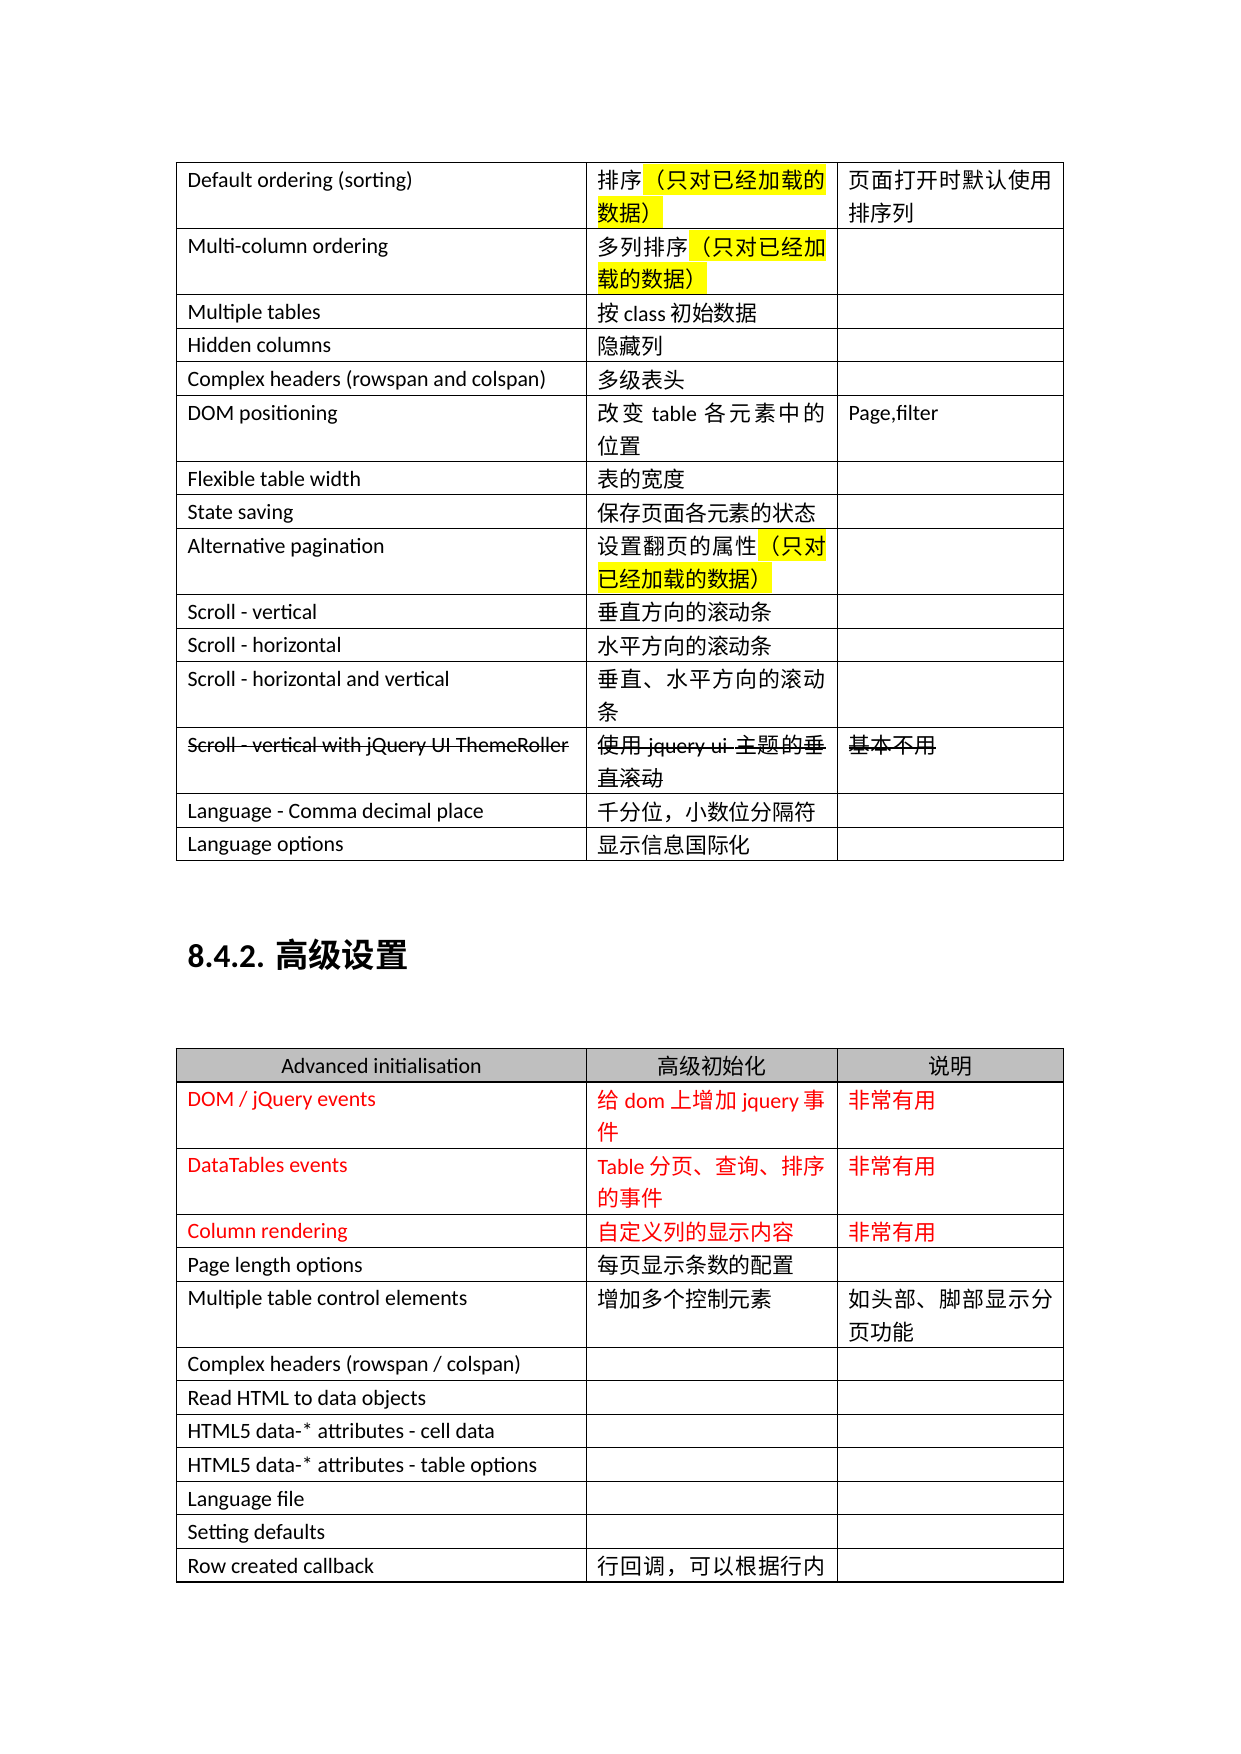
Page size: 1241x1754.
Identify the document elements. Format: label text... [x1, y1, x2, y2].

table_cell [838, 794, 1063, 827]
table_cell [838, 828, 1063, 860]
table_cell 设置翻页的属性（只对已经加载的数据） [587, 529, 837, 594]
table_cell 页面打开时默认使用排序列 [838, 163, 1063, 228]
table_cell 非常有用 [838, 1083, 1063, 1147]
table_cell 保存页面各元素的状态 [587, 495, 837, 528]
table_cell Table分页、查询、排序的事件 [587, 1149, 837, 1213]
table_cell Multi-column ordering [177, 229, 586, 294]
table_cell 多列排序（只对已经加载的数据） [587, 229, 837, 294]
table_cell 非常有用 [838, 1149, 1063, 1213]
table_cell [838, 529, 1063, 594]
table_cell [838, 329, 1063, 361]
table_cell [587, 1381, 837, 1414]
table_cell [587, 1415, 837, 1447]
table_cell [838, 362, 1063, 395]
table_cell [838, 629, 1063, 661]
table_cell 使用jquery ui 主题的垂直滚动 [587, 728, 837, 793]
table_cell Complex headers (rowspan / colspan) [177, 1348, 586, 1380]
table_cell Language options [177, 828, 586, 860]
table_cell Read HTML to data objects [177, 1381, 586, 1414]
table_cell Multiple tables [177, 295, 586, 328]
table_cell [177, 1549, 586, 1581]
table_cell 按class初始数据 [587, 295, 837, 328]
table_cell [838, 1381, 1063, 1414]
table_cell Alternative pagination [177, 529, 586, 594]
table_cell Page length options [177, 1248, 586, 1281]
table_cell DOM positioning [177, 396, 586, 461]
table_cell Language - Comma decimal place [177, 794, 586, 827]
table_header Advanced initialisation [177, 1049, 586, 1081]
table_cell 基本不用 [838, 728, 1063, 793]
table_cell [587, 1549, 837, 1581]
table_cell 垂直方向的滚动条 [587, 595, 837, 627]
table_cell Flexible table width [177, 462, 586, 494]
table_cell 隐藏列 [587, 329, 837, 361]
table_cell 非常有用 [838, 1215, 1063, 1247]
table_cell [838, 1348, 1063, 1380]
subtitle 高级设置 [187, 921, 1053, 986]
table_cell Column rendering [177, 1215, 586, 1247]
table_cell 多级表头 [587, 362, 837, 395]
table_cell [838, 1415, 1063, 1447]
table_cell [838, 1448, 1063, 1481]
table_cell Hidden columns [177, 329, 586, 361]
table_cell [587, 1515, 837, 1548]
table_cell [587, 1482, 837, 1514]
table_header 说明 [838, 1049, 1063, 1081]
table_cell 每页显示条数的配置 [587, 1248, 837, 1281]
table_cell 垂直、水平方向的滚动条 [587, 662, 837, 727]
table_cell Scroll - vertical with jQuery UI ThemeRoller [177, 728, 586, 793]
table_cell 自定义列的显示内容 [587, 1215, 837, 1247]
table_cell Language file [177, 1482, 586, 1514]
table_cell 如头部、脚部显示分页功能 [838, 1282, 1063, 1347]
table_cell [838, 462, 1063, 494]
table_cell 表的宽度 [587, 462, 837, 494]
table_cell DataTables events [177, 1149, 586, 1213]
table_cell 显示信息国际化 [587, 828, 837, 860]
table_cell Scroll - horizontal [177, 629, 586, 661]
table_cell HTML5 data-* attributes - table options [177, 1448, 586, 1481]
table_cell Complex headers (rowspan and colspan) [177, 362, 586, 395]
table_cell [838, 295, 1063, 328]
table_cell 排序（只对已经加载的数据） [587, 163, 837, 228]
table_cell 增加多个控制元素 [587, 1282, 837, 1347]
table_cell [587, 1448, 837, 1481]
table_cell Multiple table control elements [177, 1282, 586, 1347]
table_cell Default ordering (sorting) [177, 163, 586, 228]
table_cell 千分位，小数位分隔符 [587, 794, 837, 827]
table_cell [838, 662, 1063, 727]
table_cell State saving [177, 495, 586, 528]
table_cell HTML5 data-* attributes - cell data [177, 1415, 586, 1447]
table_cell 给dom上增加jquery事件 [587, 1083, 837, 1147]
table_cell 水平方向的滚动条 [587, 629, 837, 661]
table_cell 改变table各元素中的位置 [587, 396, 837, 461]
table_cell [587, 1348, 837, 1380]
table_cell [838, 1482, 1063, 1514]
table_cell [838, 1515, 1063, 1548]
table_cell [838, 229, 1063, 294]
table_cell [838, 595, 1063, 627]
table_cell [838, 495, 1063, 528]
table_cell Scroll - horizontal and vertical [177, 662, 586, 727]
table_cell Setting defaults [177, 1515, 586, 1548]
table_cell [838, 1549, 1063, 1581]
table_cell Scroll - vertical [177, 595, 586, 627]
table_cell Page,filter [838, 396, 1063, 461]
table_cell DOM / jQuery events [177, 1083, 586, 1147]
table_cell [838, 1248, 1063, 1281]
table_header 高级初始化 [587, 1049, 837, 1081]
